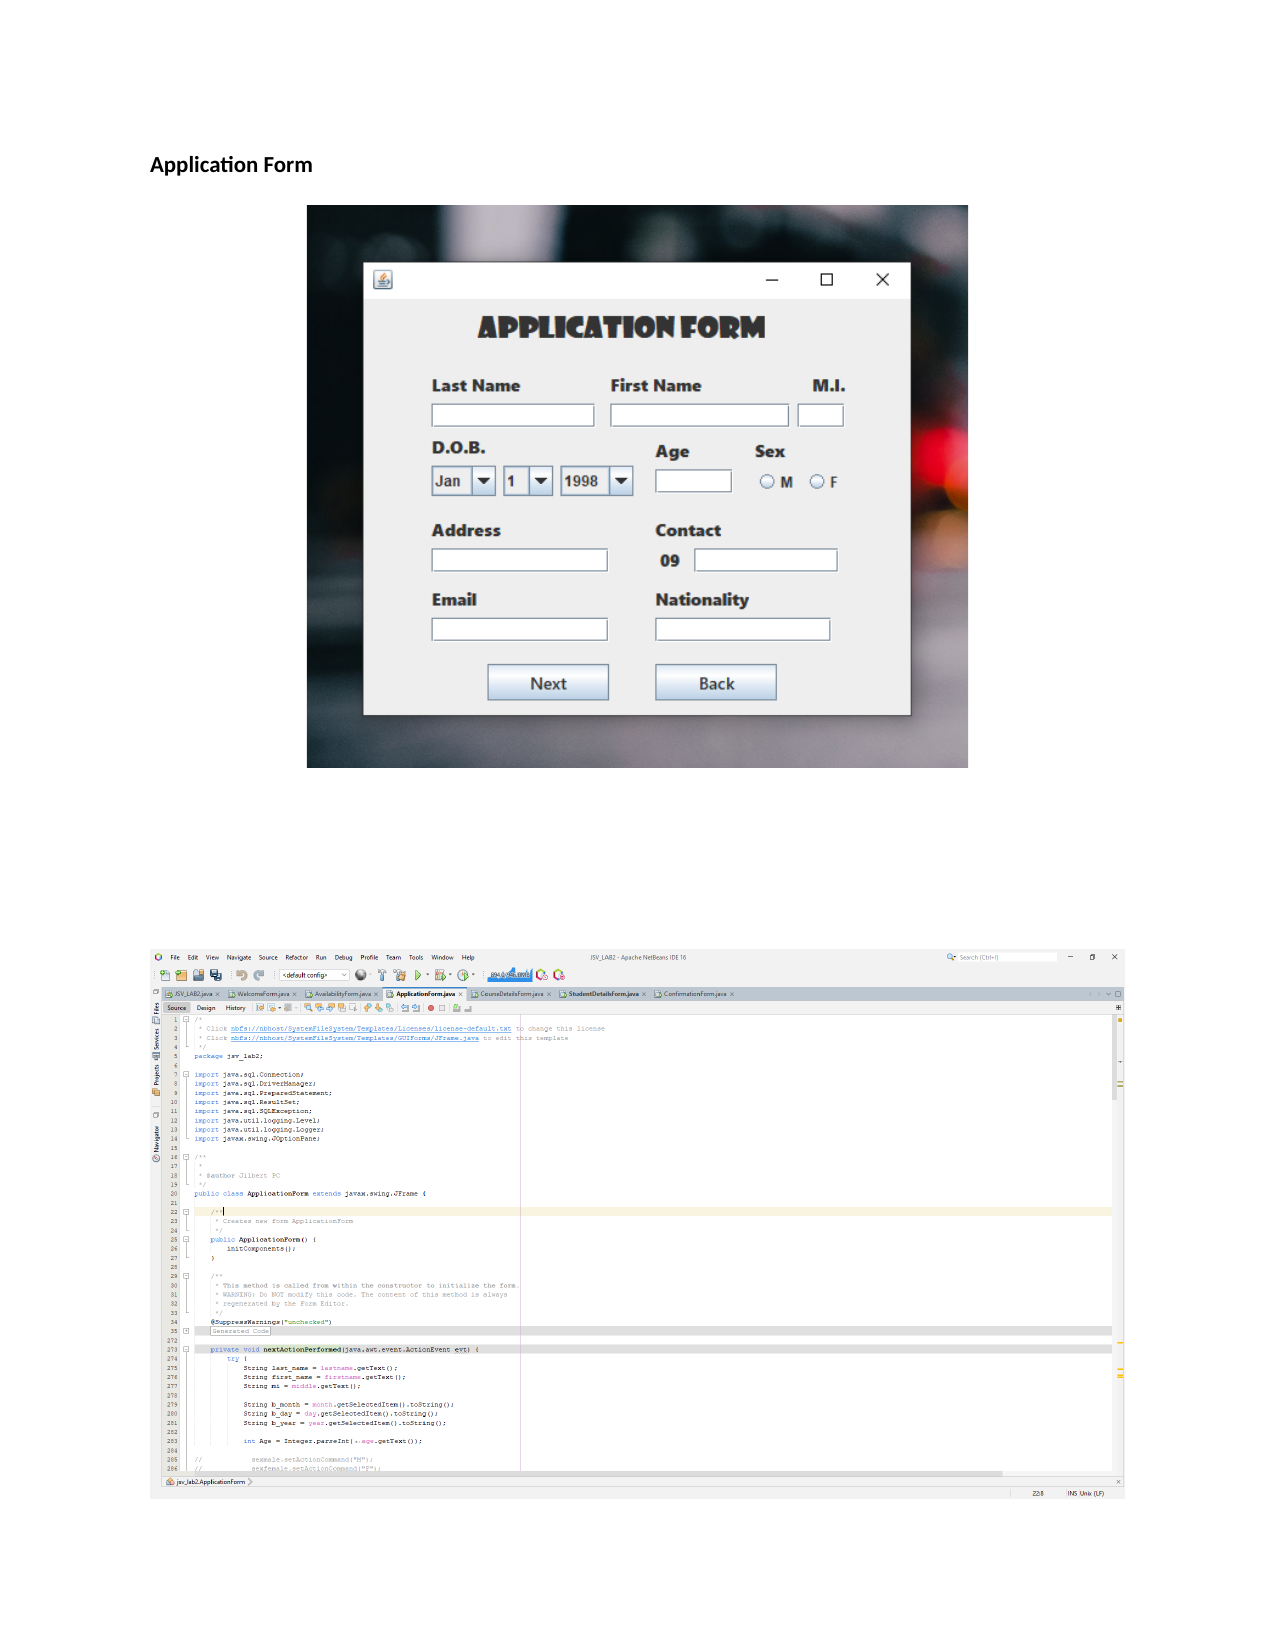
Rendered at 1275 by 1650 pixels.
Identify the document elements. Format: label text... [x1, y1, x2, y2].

picture [150, 949, 1125, 1499]
picture [306, 205, 969, 768]
text Application Form [150, 150, 1125, 178]
